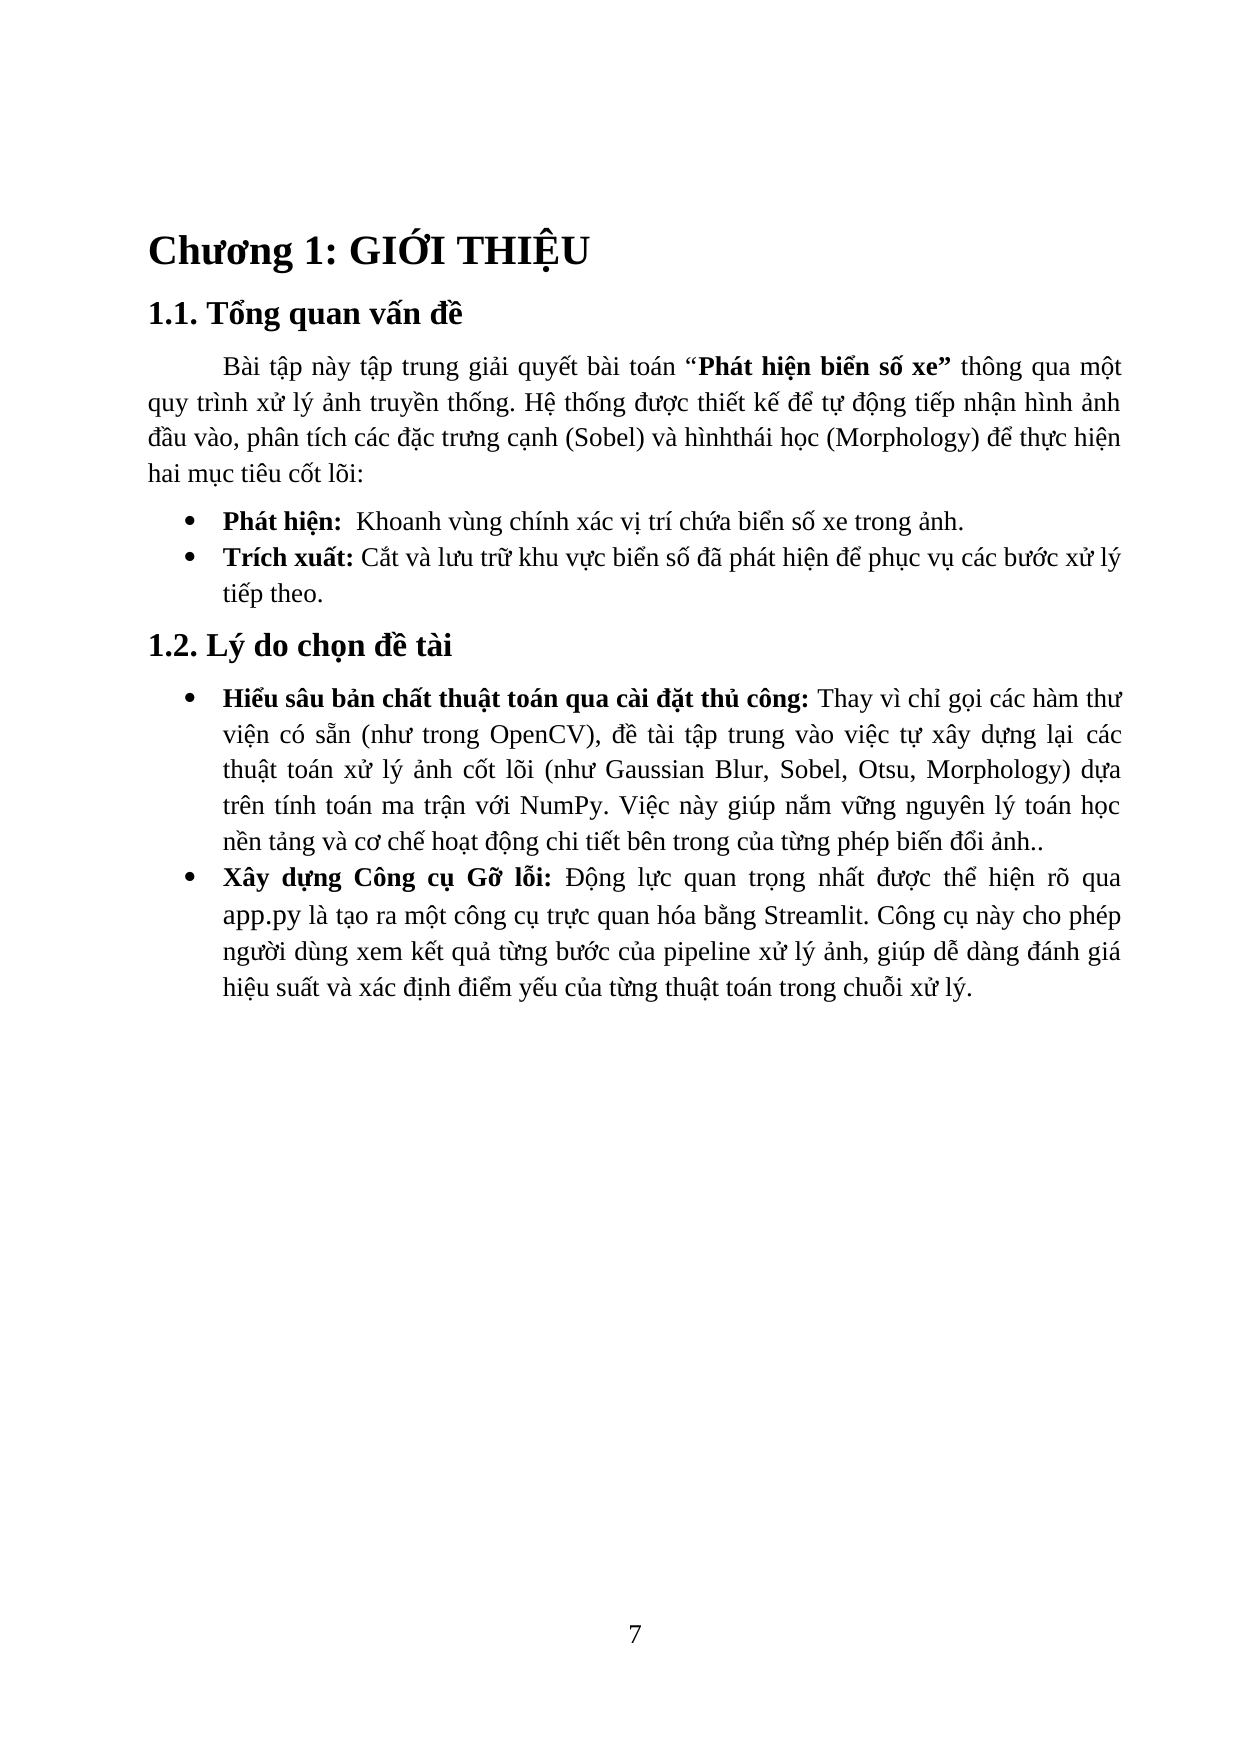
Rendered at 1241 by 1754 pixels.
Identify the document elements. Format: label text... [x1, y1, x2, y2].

subtitle Chương 1: GIỚI THIỆU [148, 226, 1122, 274]
list Trích xuất: Cắt và lưu trữ khu vực biển số đã phát hiện để phục vụ các bước xử lý tiếp theo. [185, 541, 1122, 608]
list Phát hiện: Khoanh vùng chính xác vị trí chứa biển số xe trong ảnh. [185, 505, 1122, 537]
text Bài tập này tập trung giải quyết bài toán “Phát hiện biển số xe” thông qua một quy trình xử lý ảnh truyền thống. Hệ thống được thiết kế để tự động tiếp nhận hình ảnh đầu vào, phân tích các đặc trưng cạnh (Sobel) và hìnhthái học (Morphology) để thực hiện hai mục tiêu cốt lõi: [148, 350, 1122, 488]
subtitle 1.1. Tổng quan vấn đề [148, 293, 1122, 332]
subtitle 1.2. Lý do chọn đề tài [148, 625, 1122, 664]
list Hiểu sâu bản chất thuật toán qua cài đặt thủ công: Thay vì chỉ gọi các hàm thư viện có sẵn (như trong OpenCV), đề tài tập trung vào việc tự xây dựng lại các thuật toán xử lý ảnh cốt lõi (như Gaussian Blur, Sobel, Otsu, Morphology) dựa trên tính toán ma trận với NumPy. Việc này giúp nắm vững nguyên lý toán học nền tảng và cơ chế hoạt động chi tiết bên trong của từng phép biến đổi ảnh.. [185, 682, 1122, 856]
list Xây dựng Công cụ Gỡ lỗi: Động lực quan trọng nhất được thể hiện rõ qua app.py là tạo ra một công cụ trực quan hóa bằng Streamlit. Công cụ này cho phép người dùng xem kết quả từng bước của pipeline xử lý ảnh, giúp dễ dàng đánh giá hiệu suất và xác định điểm yếu của từng thuật toán trong chuỗi xử lý. [185, 861, 1122, 1002]
